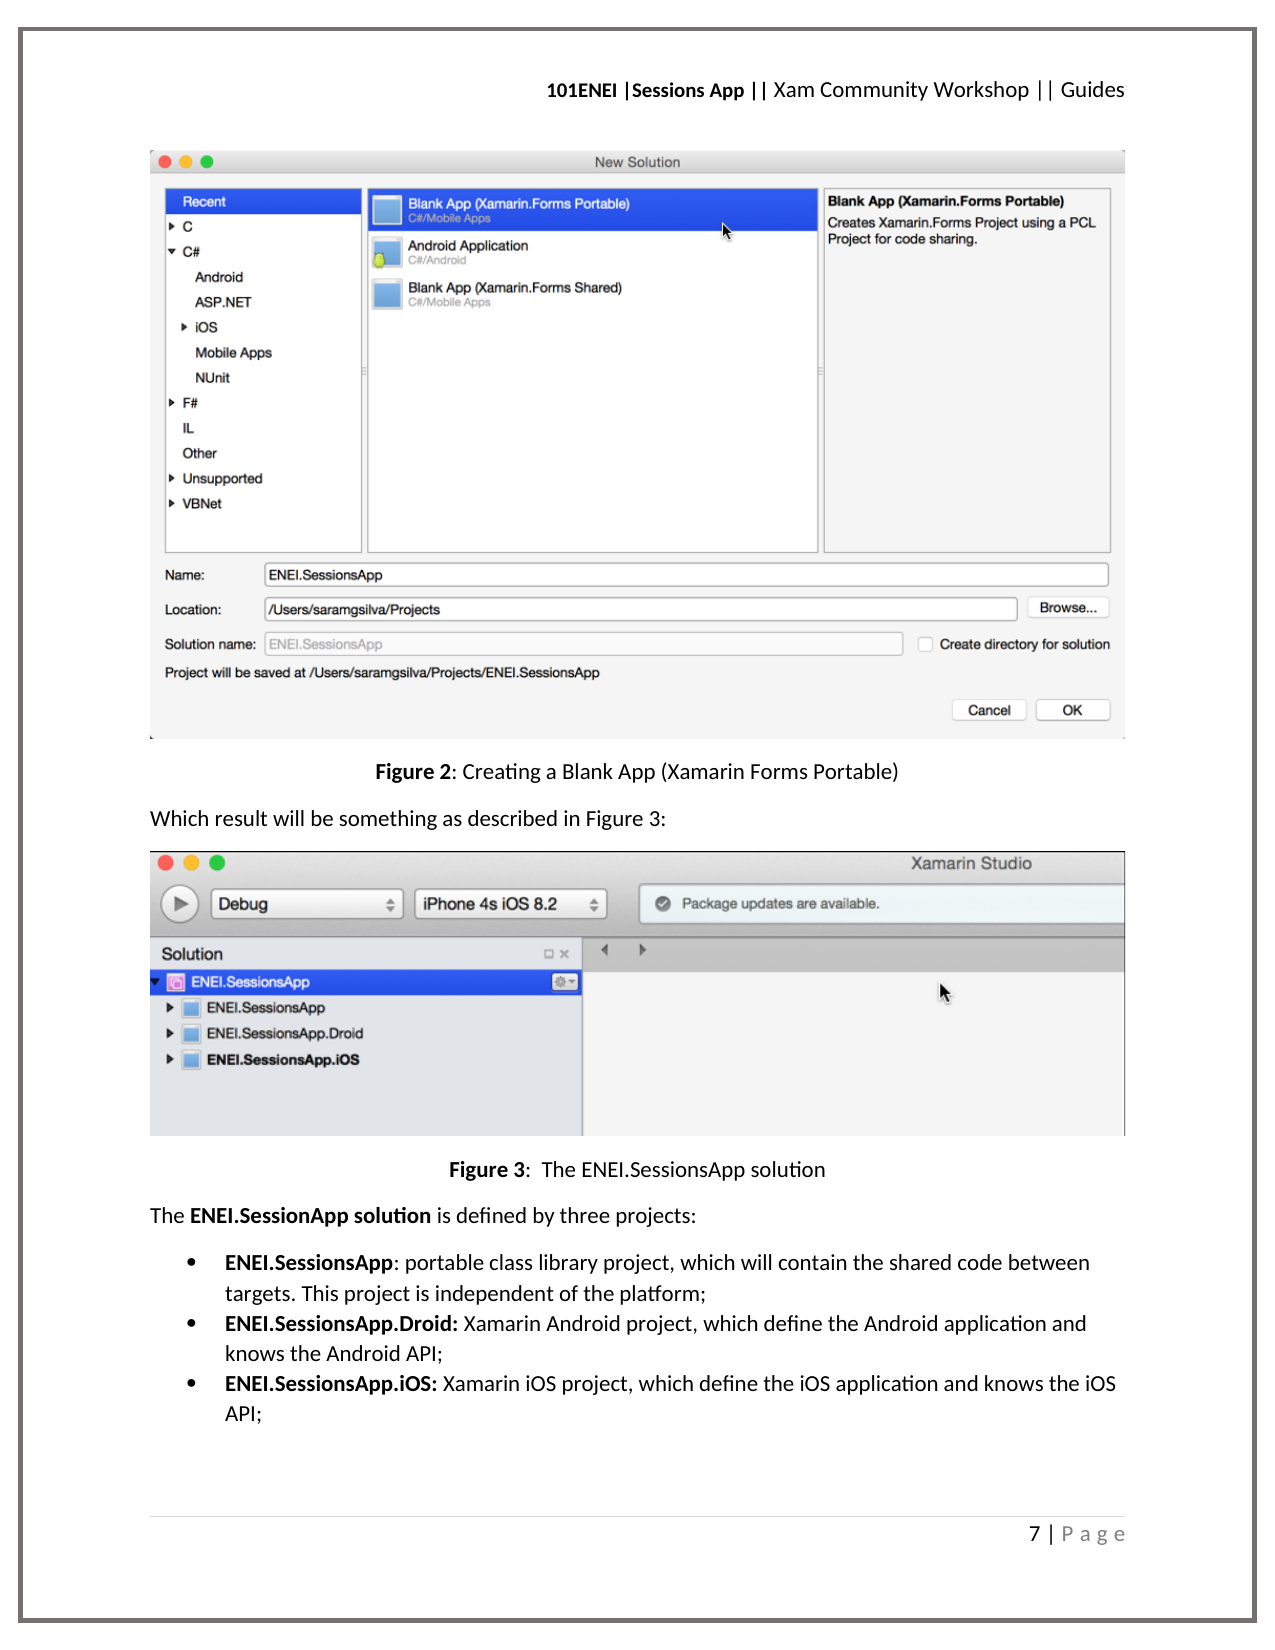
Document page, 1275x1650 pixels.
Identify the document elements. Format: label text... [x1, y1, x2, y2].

list ENEI.SessionsApp: portable class library project, which will contain the shared code between targets. This project is independent of the platform; [187, 1248, 1125, 1307]
text Figure 2: Creating a Blank App (Xamarin Forms Portable) [150, 757, 1125, 785]
list ENEI.SessionsApp.iOS: Xamarin iOS project, which define the iOS application and knows the iOS API; [187, 1369, 1125, 1427]
text The ENEI.SessionApp solution is defined by three projects: [150, 1202, 1125, 1229]
picture [150, 150, 1125, 739]
text Which result will be something as described in Figure 3: [150, 804, 1125, 832]
text Figure 3: The ENEI.SessionsApp solution [150, 1155, 1125, 1183]
list ENEI.SessionsApp.Droid: Xamarin Android project, which define the Android application and knows the Android API; [187, 1309, 1125, 1367]
picture [150, 851, 1125, 1136]
